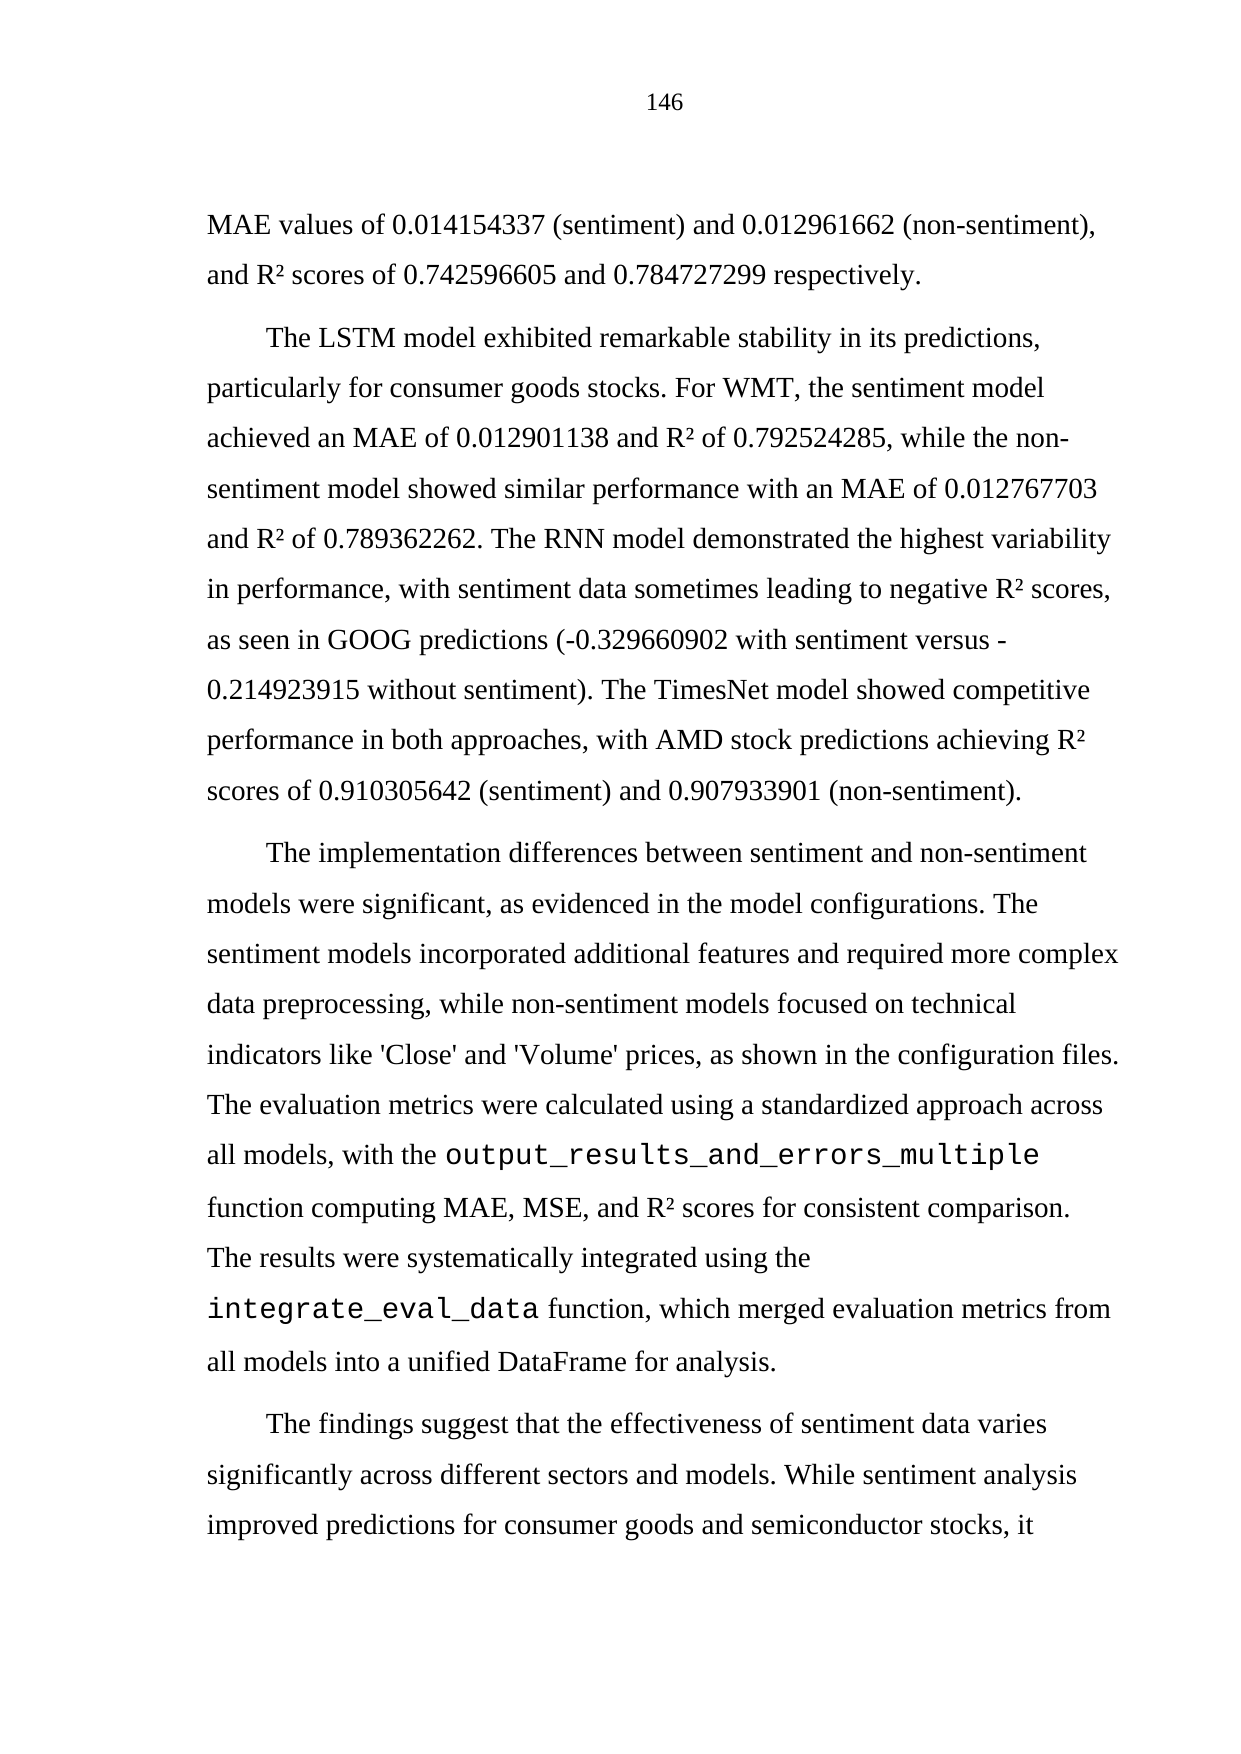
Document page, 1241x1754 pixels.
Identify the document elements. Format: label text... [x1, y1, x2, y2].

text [207, 207, 1122, 291]
text The implementation differences between sentiment and non-sentiment models were significant, as evidenced in the model configurations. The sentiment models incorporated additional features and required more complex data preprocessing, while non-sentiment models focused on technical indicators like 'Close' and 'Volume' prices, as shown in the configuration files. The evaluation metrics were calculated using a standardized approach across all models, with the output_results_and_errors_multiple function computing MAE, MSE, and R² scores for consistent comparison. The results were systematically integrated using the integrate_eval_data function, which merged evaluation metrics from all models into a unified DataFrame for analysis. [207, 836, 1122, 1377]
text The LSTM model exhibited remarkable stability in its predictions, particularly for consumer goods stocks. For WMT, the sentiment model achieved an MAE of 0.012901138 and R² of 0.792524285, while the non-sentiment model showed similar performance with an MAE of 0.012767703 and R² of 0.789362262. The RNN model demonstrated the highest variability in performance, with sentiment data sometimes leading to negative R² scores, as seen in GOOG predictions (-0.329660902 with sentiment versus -0.214923915 without sentiment). The TimesNet model showed competitive performance in both approaches, with AMD stock predictions achieving R² scores of 0.910305642 (sentiment) and 0.907933901 (non-sentiment). [207, 320, 1122, 806]
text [207, 1407, 1122, 1541]
